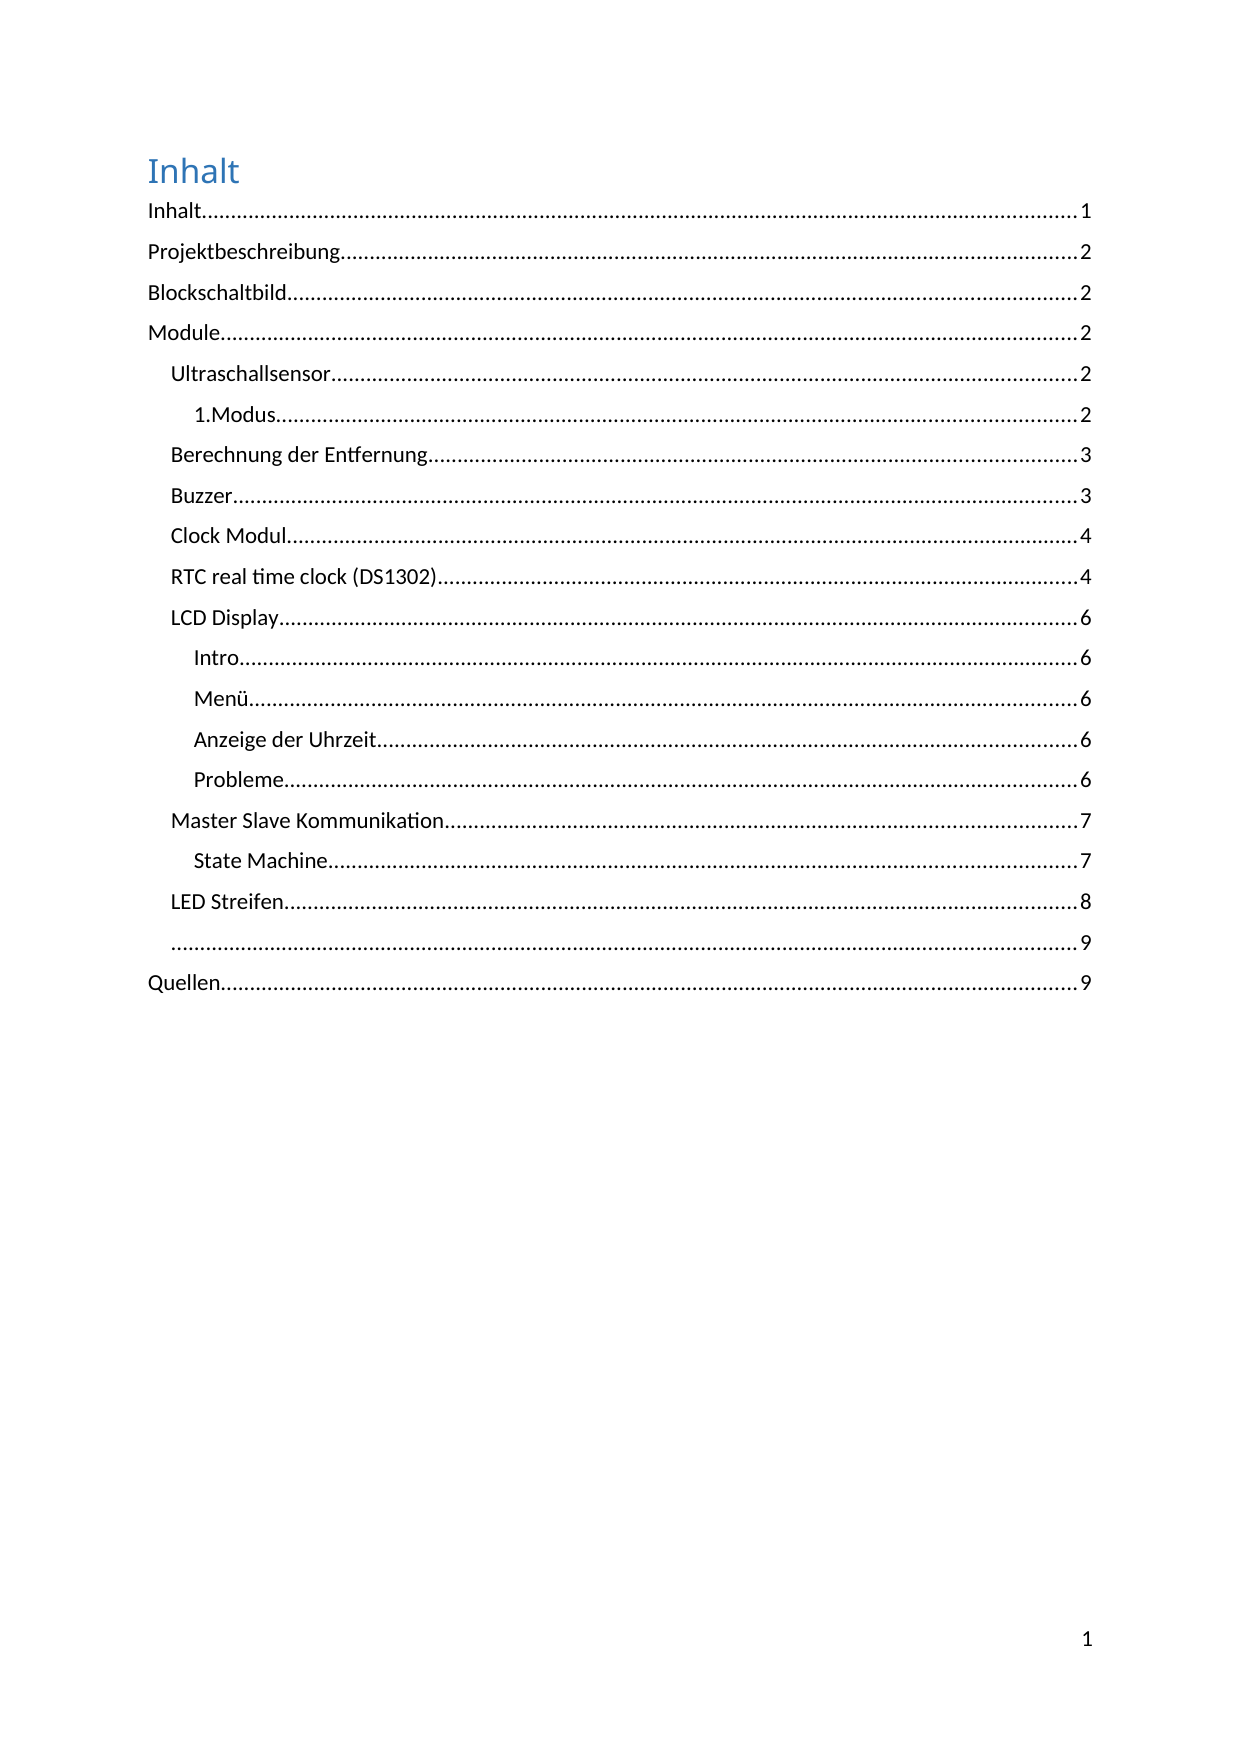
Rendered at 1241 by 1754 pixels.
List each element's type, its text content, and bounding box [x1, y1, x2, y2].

text 1.Modus 2 [193, 400, 1093, 428]
text Berechnung der Entfernung 3 [171, 440, 1093, 468]
text LCD Display 6 [171, 603, 1093, 631]
text Clock Modul 4 [171, 522, 1093, 549]
text Buzzer 3 [171, 481, 1093, 509]
text Probleme 6 [193, 765, 1093, 793]
text Quellen 9 [148, 968, 1093, 996]
text LED Streifen 8 [171, 887, 1093, 915]
text Inhalt 1 [148, 197, 1093, 224]
text RTC real time clock (DS1302) 4 [171, 562, 1093, 590]
text State Machine 7 [193, 847, 1093, 874]
text Menü 6 [193, 684, 1093, 712]
text 9 [171, 928, 1093, 956]
text Projektbeschreibung 2 [148, 237, 1093, 265]
text Blockschaltbild 2 [148, 278, 1093, 306]
text Anzeige der Uhrzeit 6 [193, 725, 1093, 753]
text Master Slave Kommunikation 7 [171, 806, 1093, 834]
text Intro 6 [193, 643, 1093, 671]
text Ultraschallsensor 2 [171, 359, 1093, 387]
text Module 2 [148, 318, 1093, 346]
